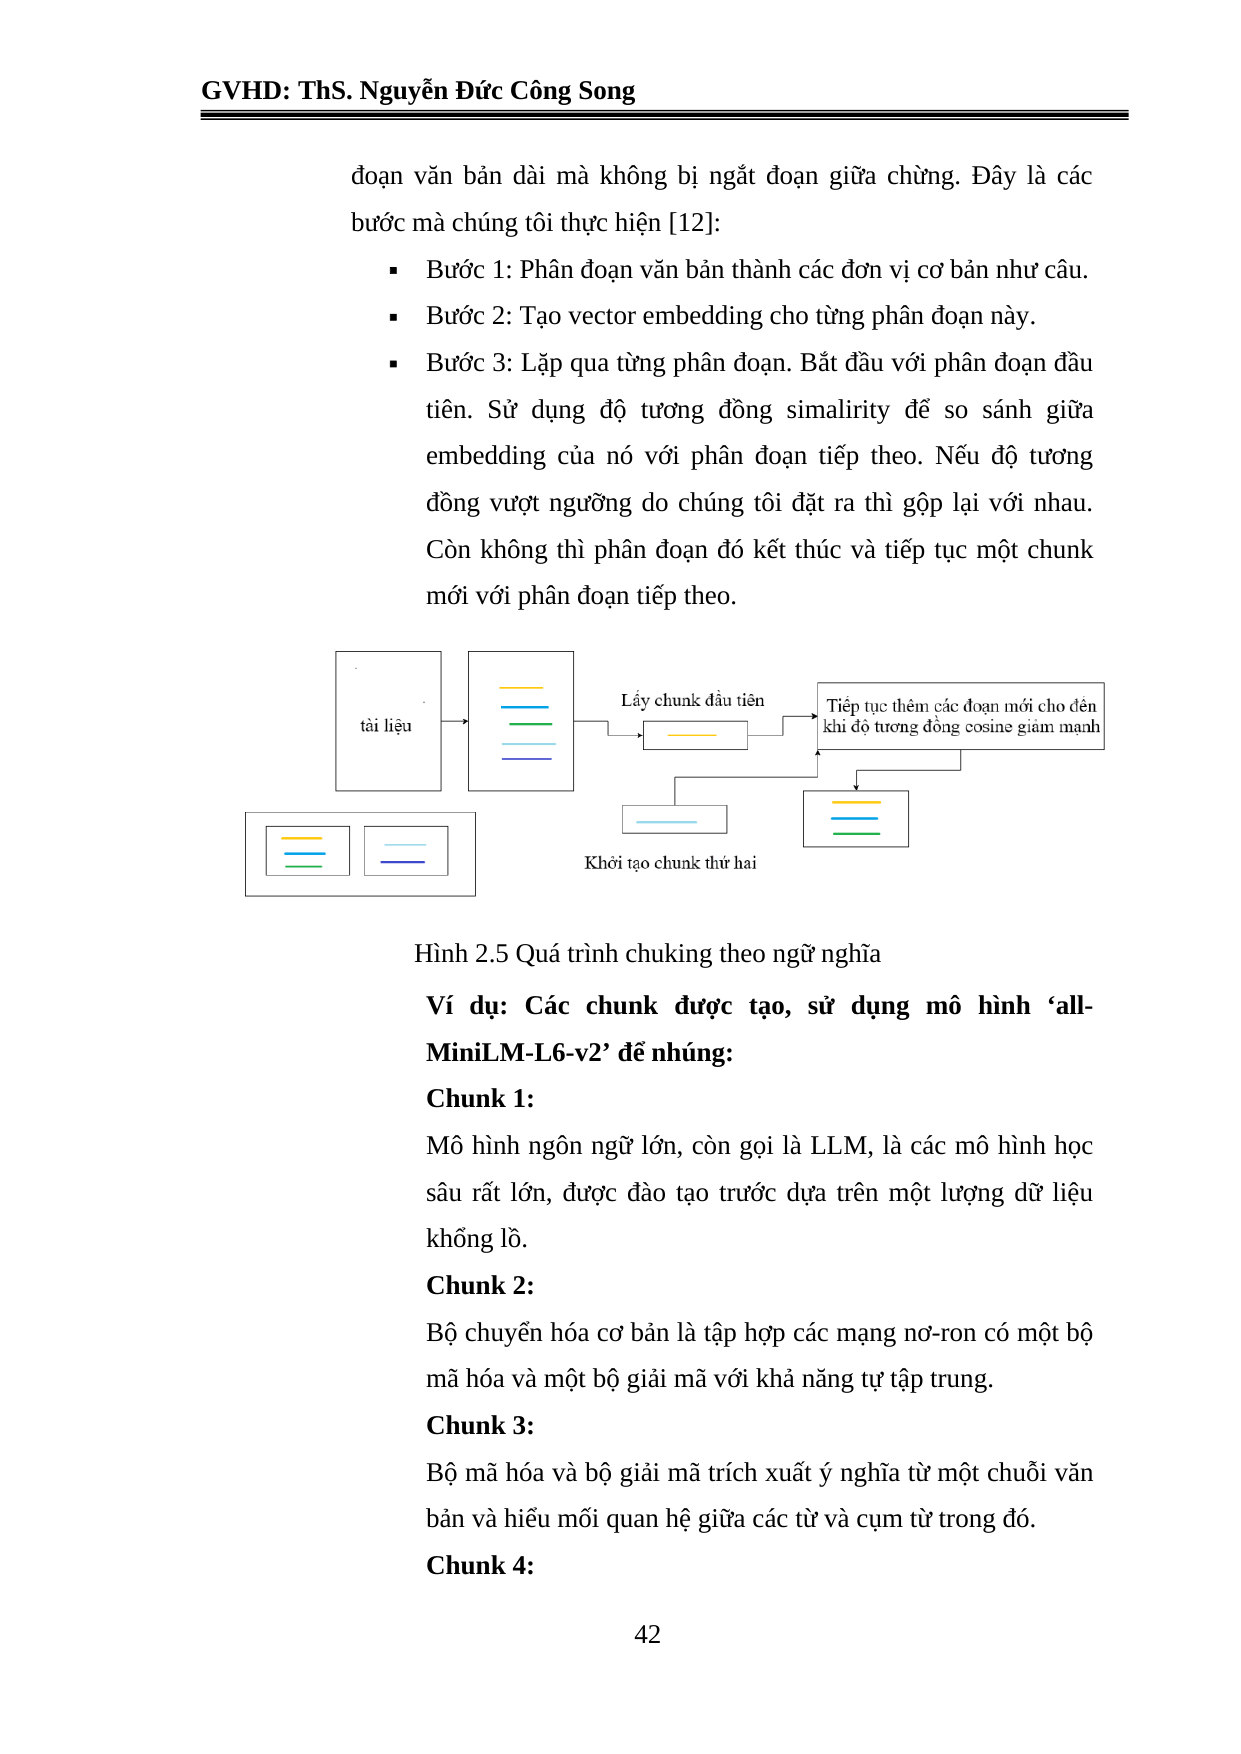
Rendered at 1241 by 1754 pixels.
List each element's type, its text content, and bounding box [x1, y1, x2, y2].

list Bộ mã hóa và bộ giải mã trích xuất ý nghĩa từ một chuỗi văn bản và hiểu mối quan hệ giữa các từ và cụm từ trong đó. [426, 1456, 1094, 1534]
list Bước 1: Phân đoạn văn bản thành các đơn vị cơ bản như câu. [388, 253, 1094, 284]
list Ví dụ: Các chunk được tạo, sử dụng mô hình ‘all-MiniLM-L6-v2’ để nhúng: [426, 989, 1094, 1067]
list Mô hình ngôn ngữ lớn, còn gọi là LLM, là các mô hình học sâu rất lớn, được đào tạo trước dựa trên một lượng dữ liệu khổng lồ. [426, 1129, 1094, 1254]
list Bước 3: Lặp qua từng phân đoạn. Bắt đầu với phân đoạn đầu tiên. Sử dụng độ tương đồng simalirity để so sánh giữa embedding của nó với phân đoạn tiếp theo. Nếu độ tương đồng vượt ngưỡng do chúng tôi đặt ra thì gộp lại với nhau. Còn không thì phân đoạn đó kết thúc và tiếp tục một chunk mới với phân đoạn tiếp theo. [388, 346, 1094, 611]
list Bộ chuyển hóa cơ bản là tập hợp các mạng nơ-ron có một bộ mã hóa và một bộ giải mã với khả năng tự tập trung. [426, 1316, 1094, 1394]
list Chunk 3: [426, 1409, 1094, 1440]
text Hình 2.5 Quá trình chuking theo ngữ nghĩa [201, 937, 1094, 968]
list Chunk 2: [426, 1269, 1094, 1300]
list Chunk 1: [426, 1083, 1094, 1114]
list Chunk 4: [426, 1549, 1094, 1580]
picture [200, 626, 1123, 922]
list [313, 159, 1094, 237]
list Bước 2: Tạo vector embedding cho từng phân đoạn này. [388, 299, 1094, 331]
